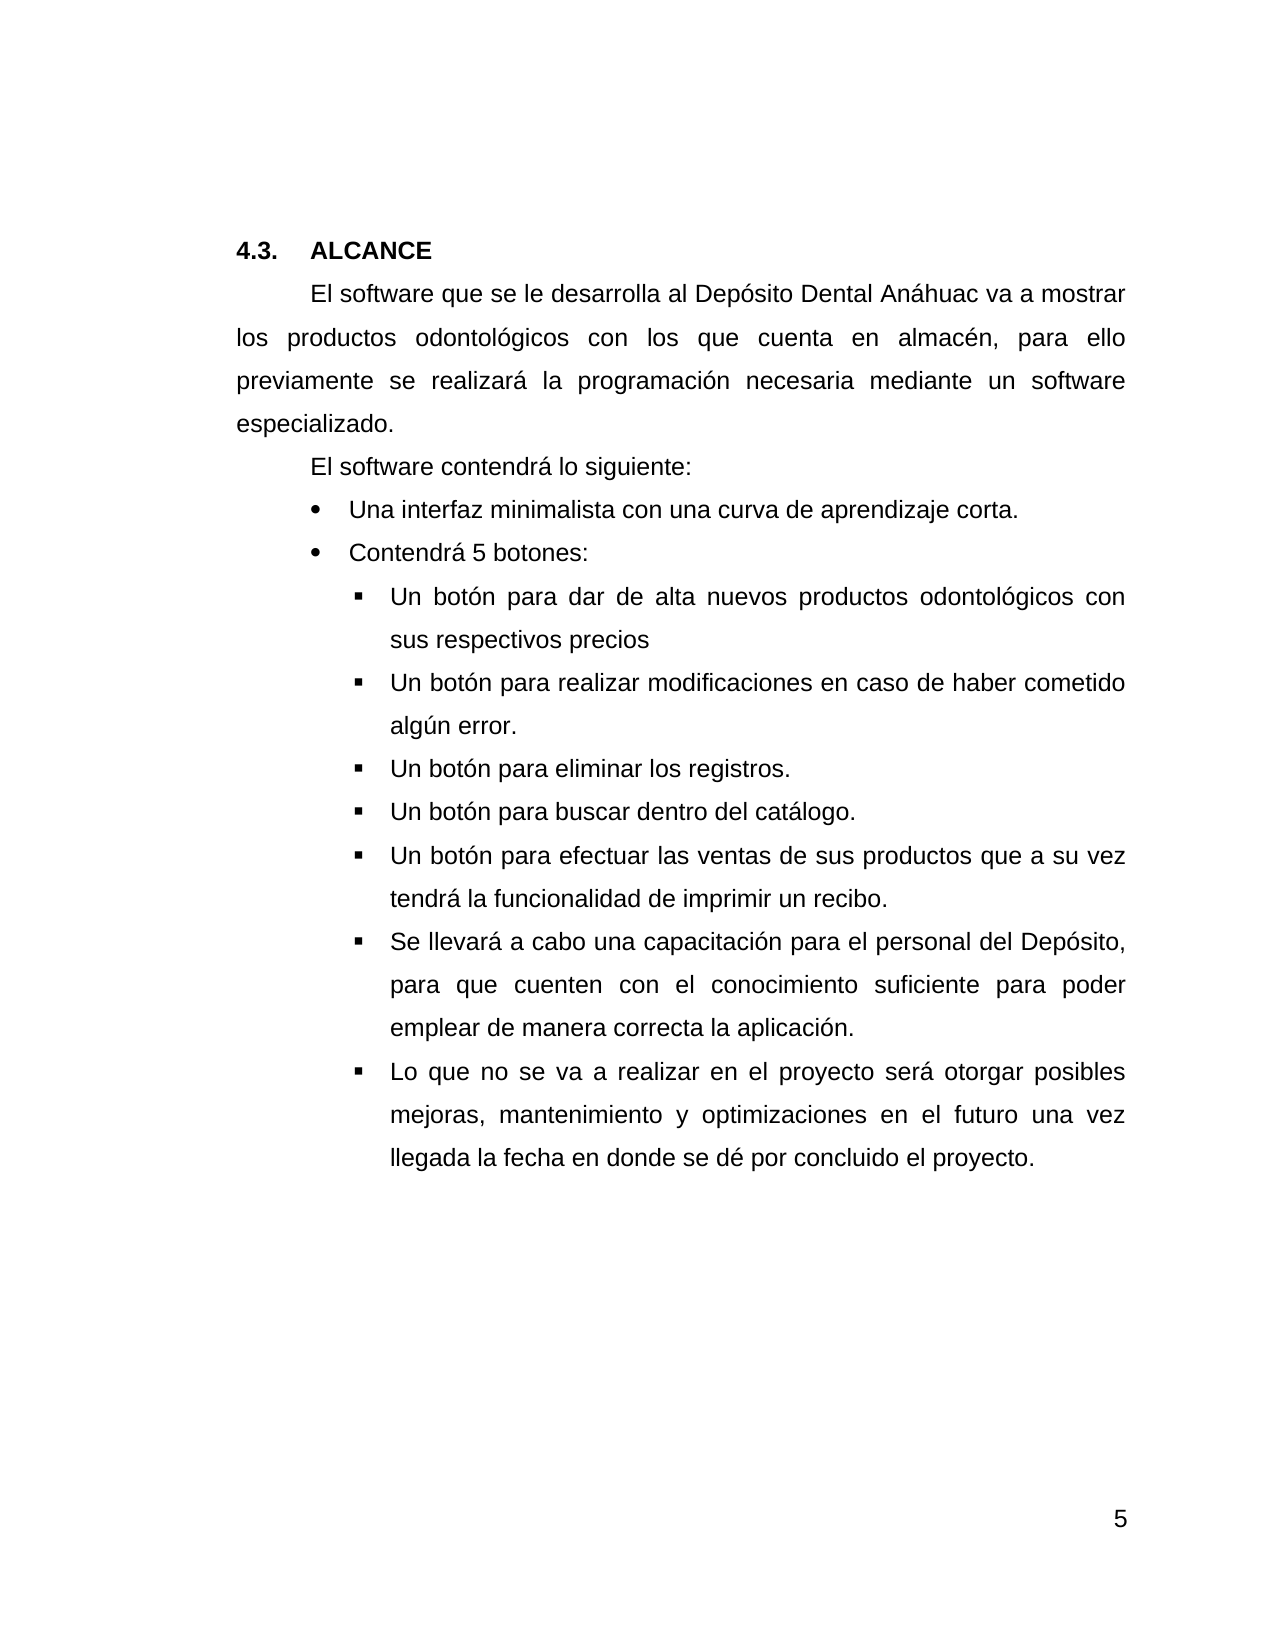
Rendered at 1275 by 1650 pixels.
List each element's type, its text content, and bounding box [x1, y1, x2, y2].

text ALCANCE [236, 236, 1127, 265]
list Se llevará a cabo una capacitación para el personal del Depósito, para que cuenten con el conocimiento suficiente para poder emplear de manera correcta la aplicación. [353, 927, 1127, 1042]
text El software que se le desarrolla al Depósito Dental Anáhuac va a mostrar los productos odontológicos con los que cuenta en almacén, para ello previamente se realizará la programación necesaria mediante un software especializado. [236, 279, 1127, 437]
list Un botón para dar de alta nuevos productos odontológicos con sus respectivos precios [353, 581, 1127, 653]
list Un botón para efectuar las ventas de sus productos que a su vez tendrá la funcionalidad de imprimir un recibo. [353, 841, 1127, 913]
text El software contendrá lo siguiente: [236, 452, 1127, 481]
list Un botón para eliminar los registros. [353, 754, 1127, 783]
list Una interfaz minimalista con una curva de aprendizaje corta. [311, 495, 1127, 524]
list Un botón para realizar modificaciones en caso de haber cometido algún error. [353, 668, 1127, 740]
list Contendrá 5 botones: [311, 538, 1127, 567]
list Lo que no se va a realizar en el proyecto será otorgar posibles mejoras, mantenimiento y optimizaciones en el futuro una vez llegada la fecha en donde se dé por concluido el proyecto. [353, 1056, 1127, 1172]
list Un botón para buscar dentro del catálogo. [353, 797, 1127, 826]
